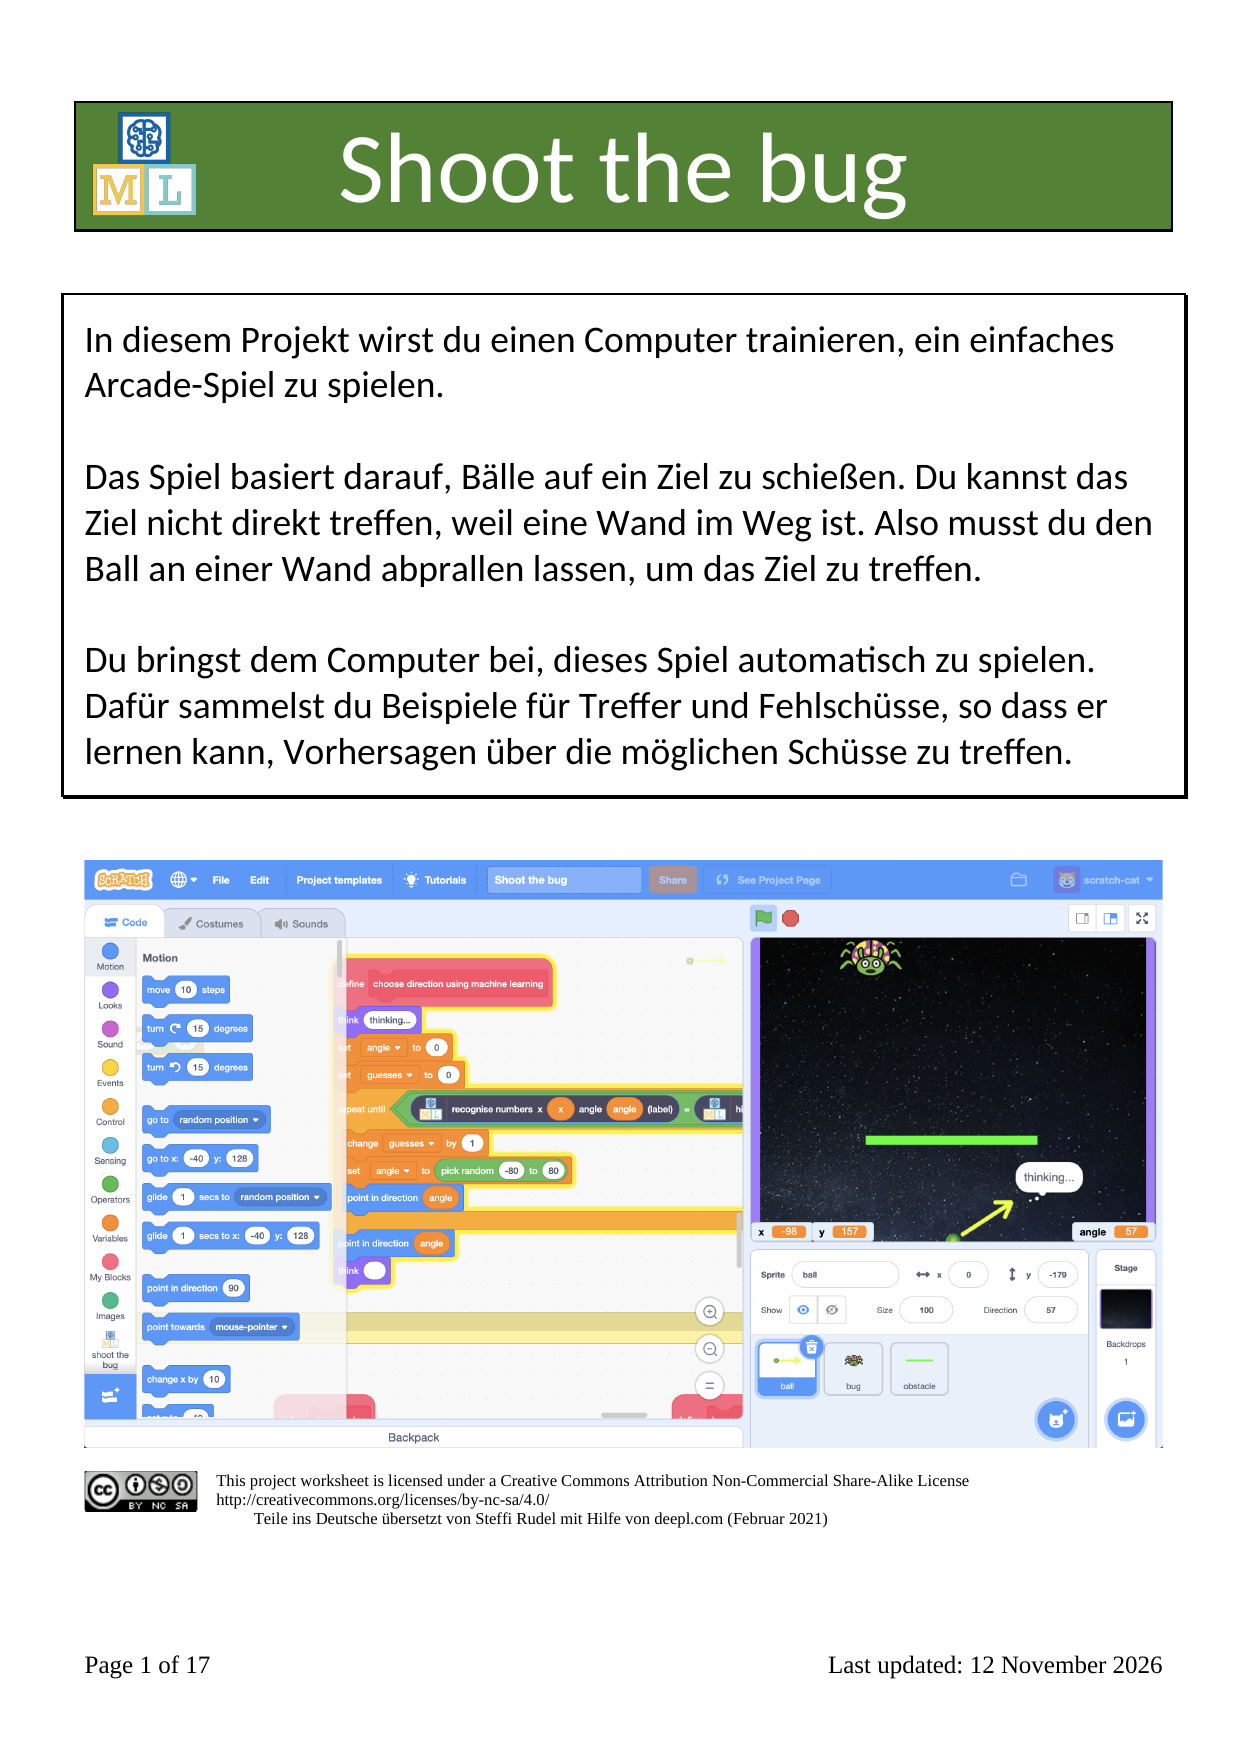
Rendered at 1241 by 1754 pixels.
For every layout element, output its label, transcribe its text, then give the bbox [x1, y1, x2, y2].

text This project worksheet is licensed under a Creative Commons Attribution Non-Commercial Share-Alike License [198, 1471, 1163, 1490]
picture [70, 88, 219, 237]
picture [84, 1471, 198, 1512]
text Du bringst dem Computer bei, dieses Spiel automatisch zu spielen. Dafür sammelst du Beispiele für Treffer und Fehlschüsse, so dass er lernen kann, Vorhersagen über die möglichen Schüsse zu treffen. [64, 613, 1184, 795]
text http://creativecommons.org/licenses/by-nc-sa/4.0/ [198, 1490, 1163, 1509]
picture [84, 860, 1163, 1448]
text In diesem Projekt wirst du einen Computer trainieren, ein einfaches Arcade-Spiel zu spielen. [64, 295, 1184, 407]
text Das Spiel basiert darauf, Bälle auf ein Ziel zu schießen. Du kannst das Ziel nicht direkt treffen, weil eine Wand im Weg ist. Also musst du den Ball an einer Wand abprallen lassen, um das Ziel zu treffen. [84, 453, 1163, 591]
text Shoot the bug [219, 103, 1171, 229]
text Teile ins Deutsche übersetzt von Steffi Rudel mit Hilfe von deepl.com (Februar 2021) [122, 1509, 1163, 1528]
